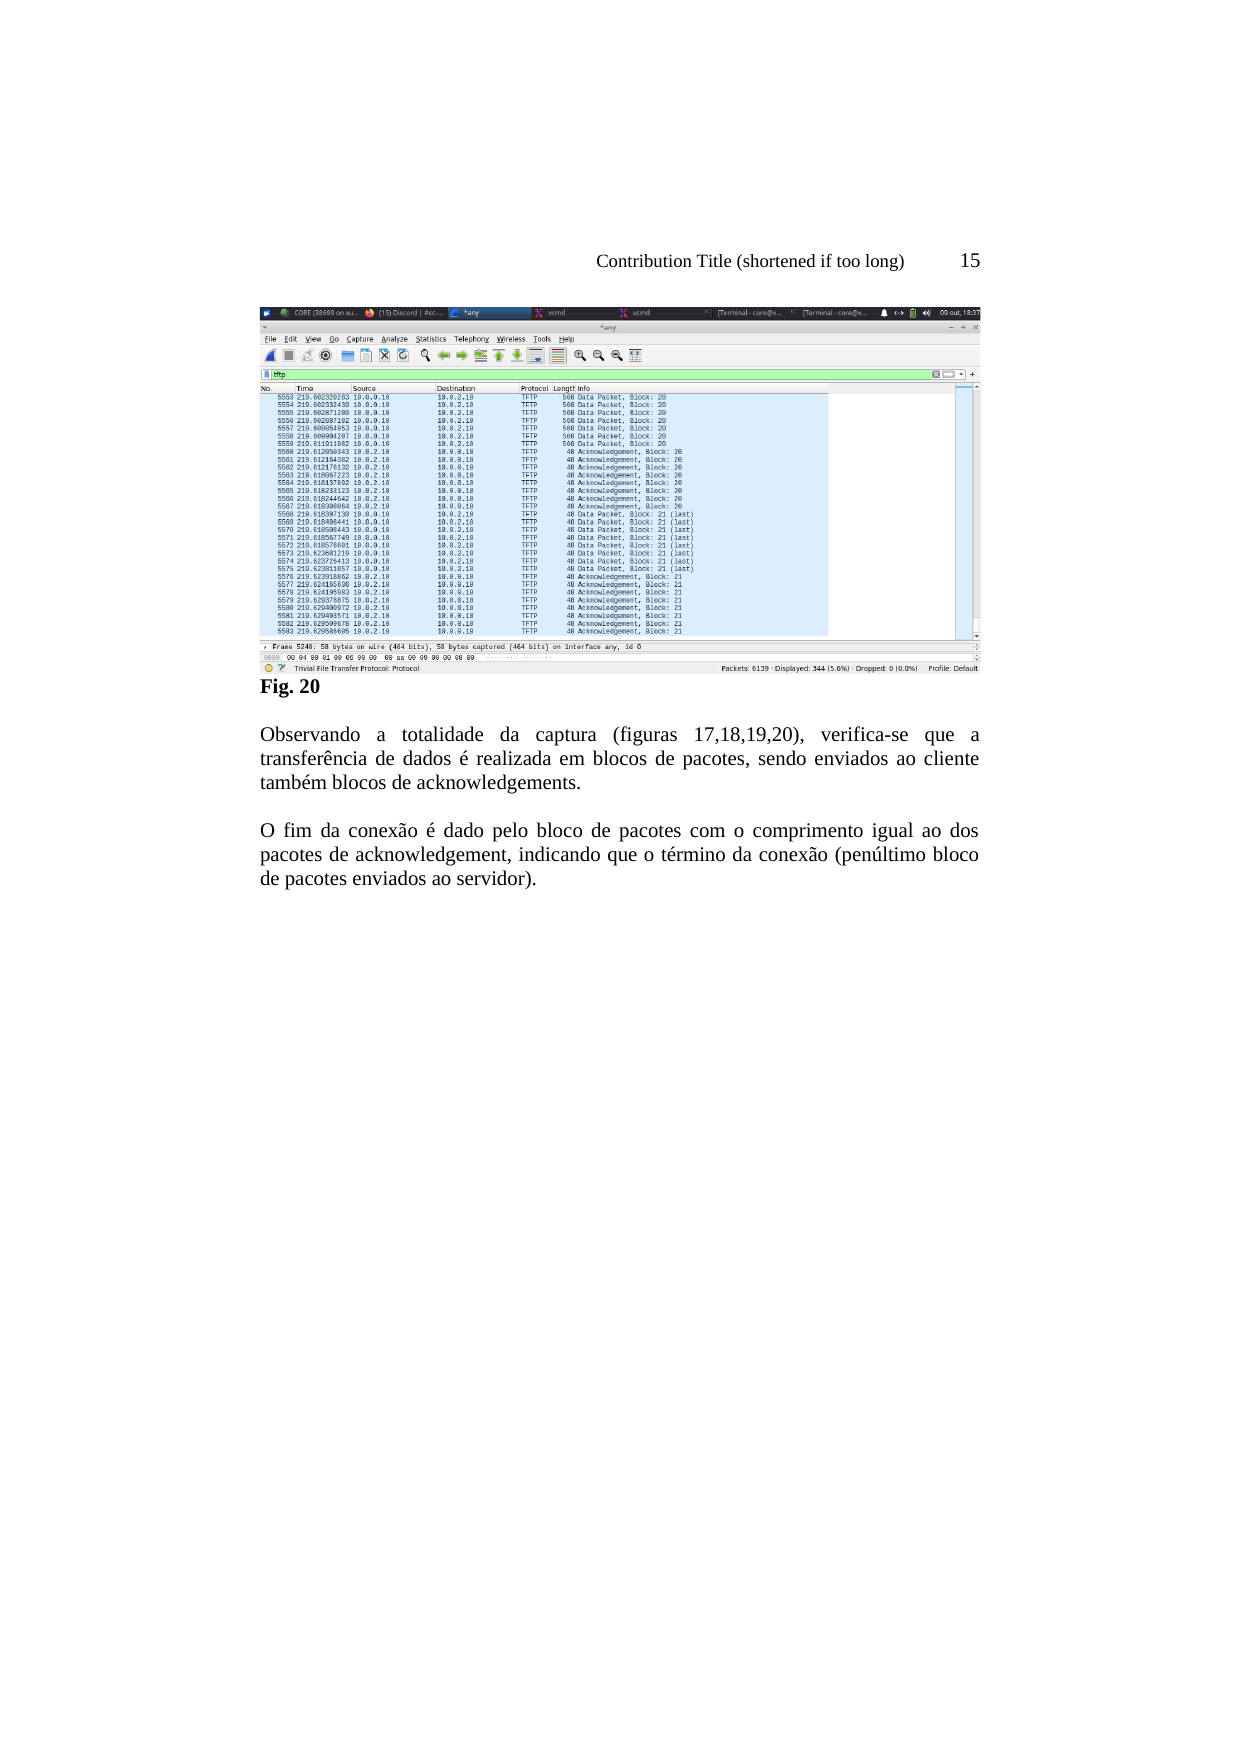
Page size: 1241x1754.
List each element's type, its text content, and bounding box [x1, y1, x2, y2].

text Fig. 20 [260, 674, 980, 698]
text Observando a totalidade da captura (figuras 17,18,19,20), verifica-se que a transferência de dados é realizada em blocos de pacotes, sendo enviados ao cliente também blocos de acknowledgements. [260, 722, 980, 794]
picture [259, 307, 981, 674]
text O fim da conexão é dado pelo bloco de pacotes com o comprimento igual ao dos pacotes de acknowledgement, indicando que o término da conexão (penúltimo bloco de pacotes enviados ao servidor). [260, 818, 980, 890]
